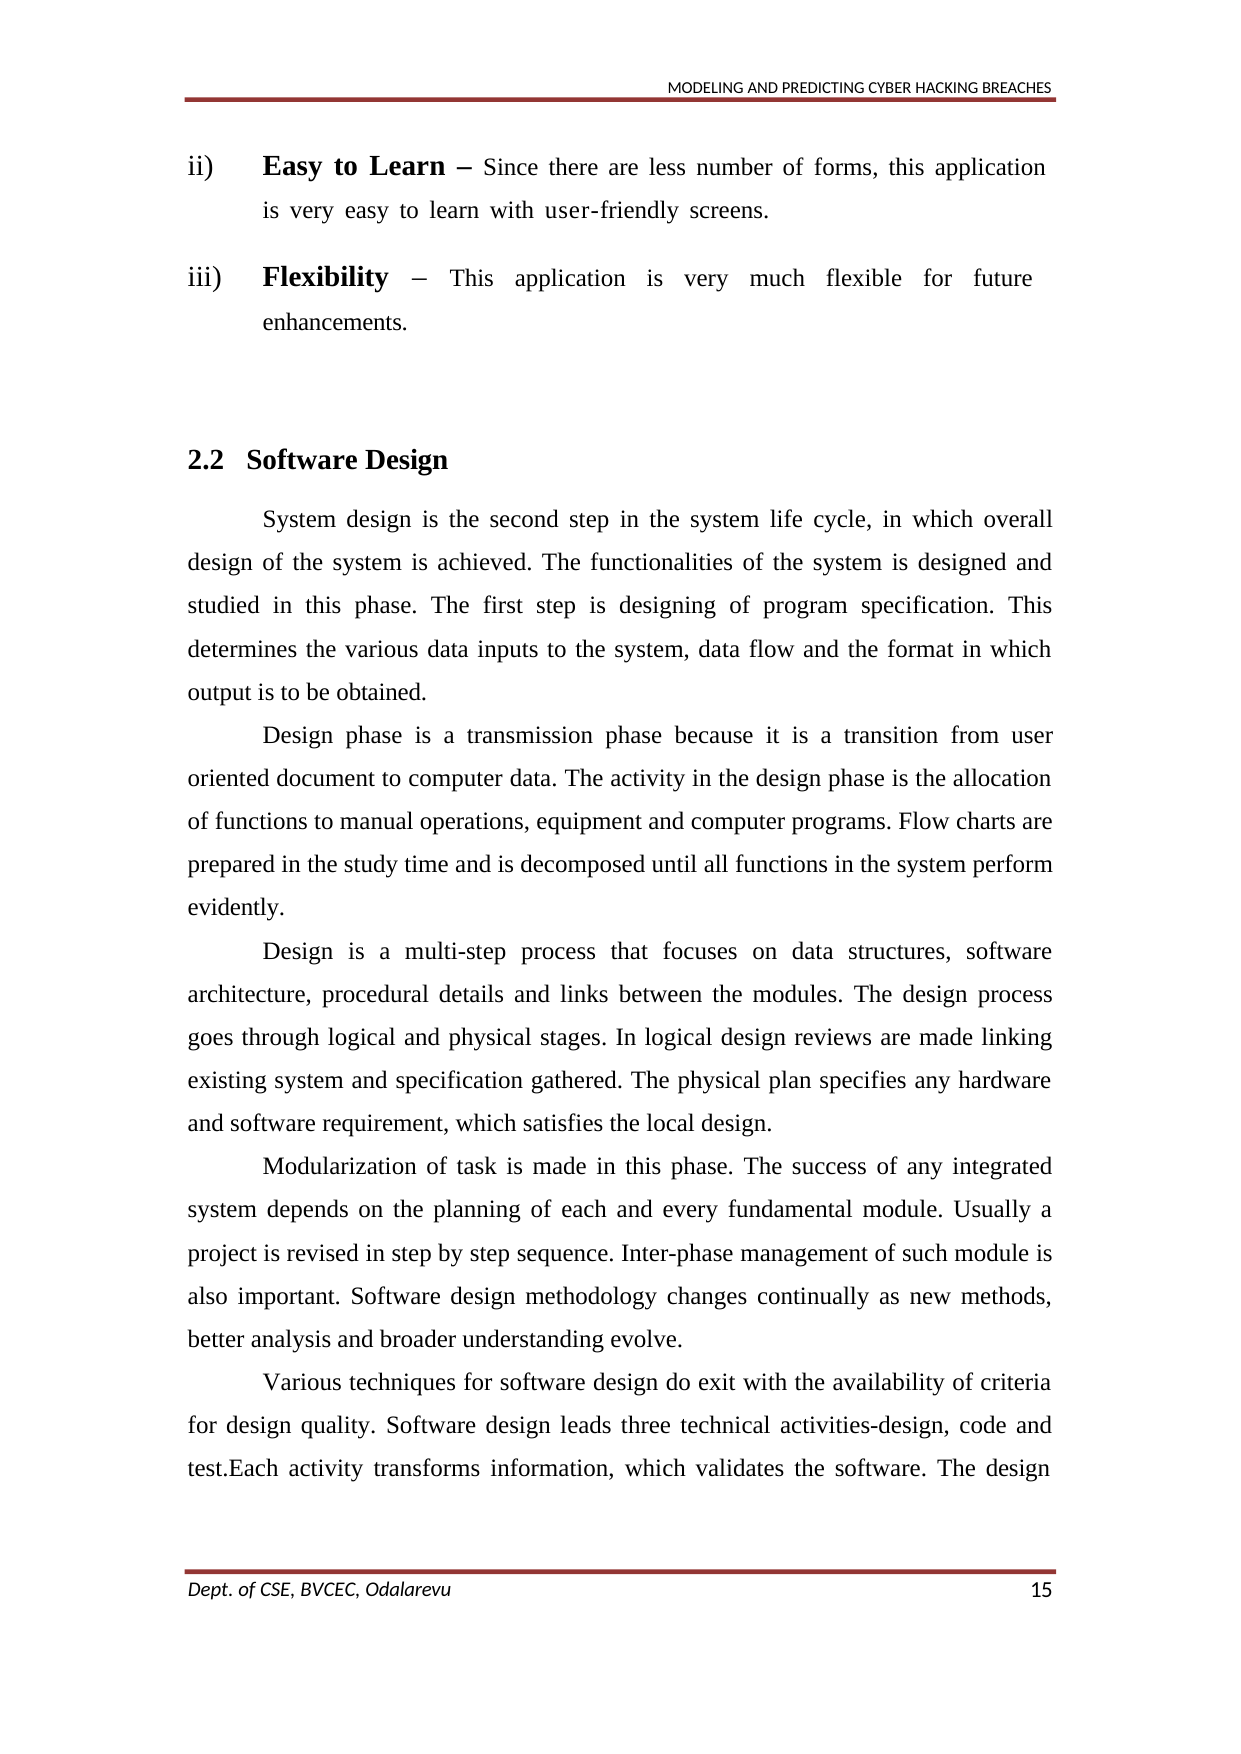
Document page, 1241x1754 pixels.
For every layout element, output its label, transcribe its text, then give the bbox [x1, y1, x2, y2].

text Design is a multi-step process that focuses on data structures, software architecture, procedural details and links between the modules. The design process goes through logical and physical stages. In logical design reviews are made linking existing system and specification gathered. The physical plan specifies any hardware and software requirement, which satisfies the local design. [187, 936, 1053, 1137]
text Modularization of task is made in this phase. The success of any integrated system depends on the planning of each and every fundamental module. Usually a project is revised in step by step sequence. Inter-phase management of such module is also important. Software design methodology changes continually as new methods, better analysis and broader understanding evolve. [187, 1151, 1053, 1353]
list Flexibility – This application is very much flexible for future enhancements. [187, 259, 1051, 335]
text System design is the second step in the system life cycle, in which overall design of the system is achieved. The functionalities of the system is designed and studied in this phase. The first step is designing of program specification. This determines the various data inputs to the system, data flow and the format in which output is to be obtained. [187, 504, 1053, 706]
list Easy to Learn – Since there are less number of forms, this application is very easy to learn with user-friendly screens. [187, 148, 1051, 224]
text Design phase is a transmission phase because it is a transition from user oriented document to computer data. The activity in the design phase is the allocation of functions to manual operations, equipment and computer programs. Flow charts are prepared in the study time and is decomposed until all functions in the system perform evidently. [187, 720, 1053, 921]
text Various techniques for software design do exit with the availability of criteria for design quality. Software design leads three technical activities-design, code and test.Each activity transforms information, which validates the software. The design [187, 1367, 1053, 1482]
subtitle Software Design [187, 442, 1093, 475]
